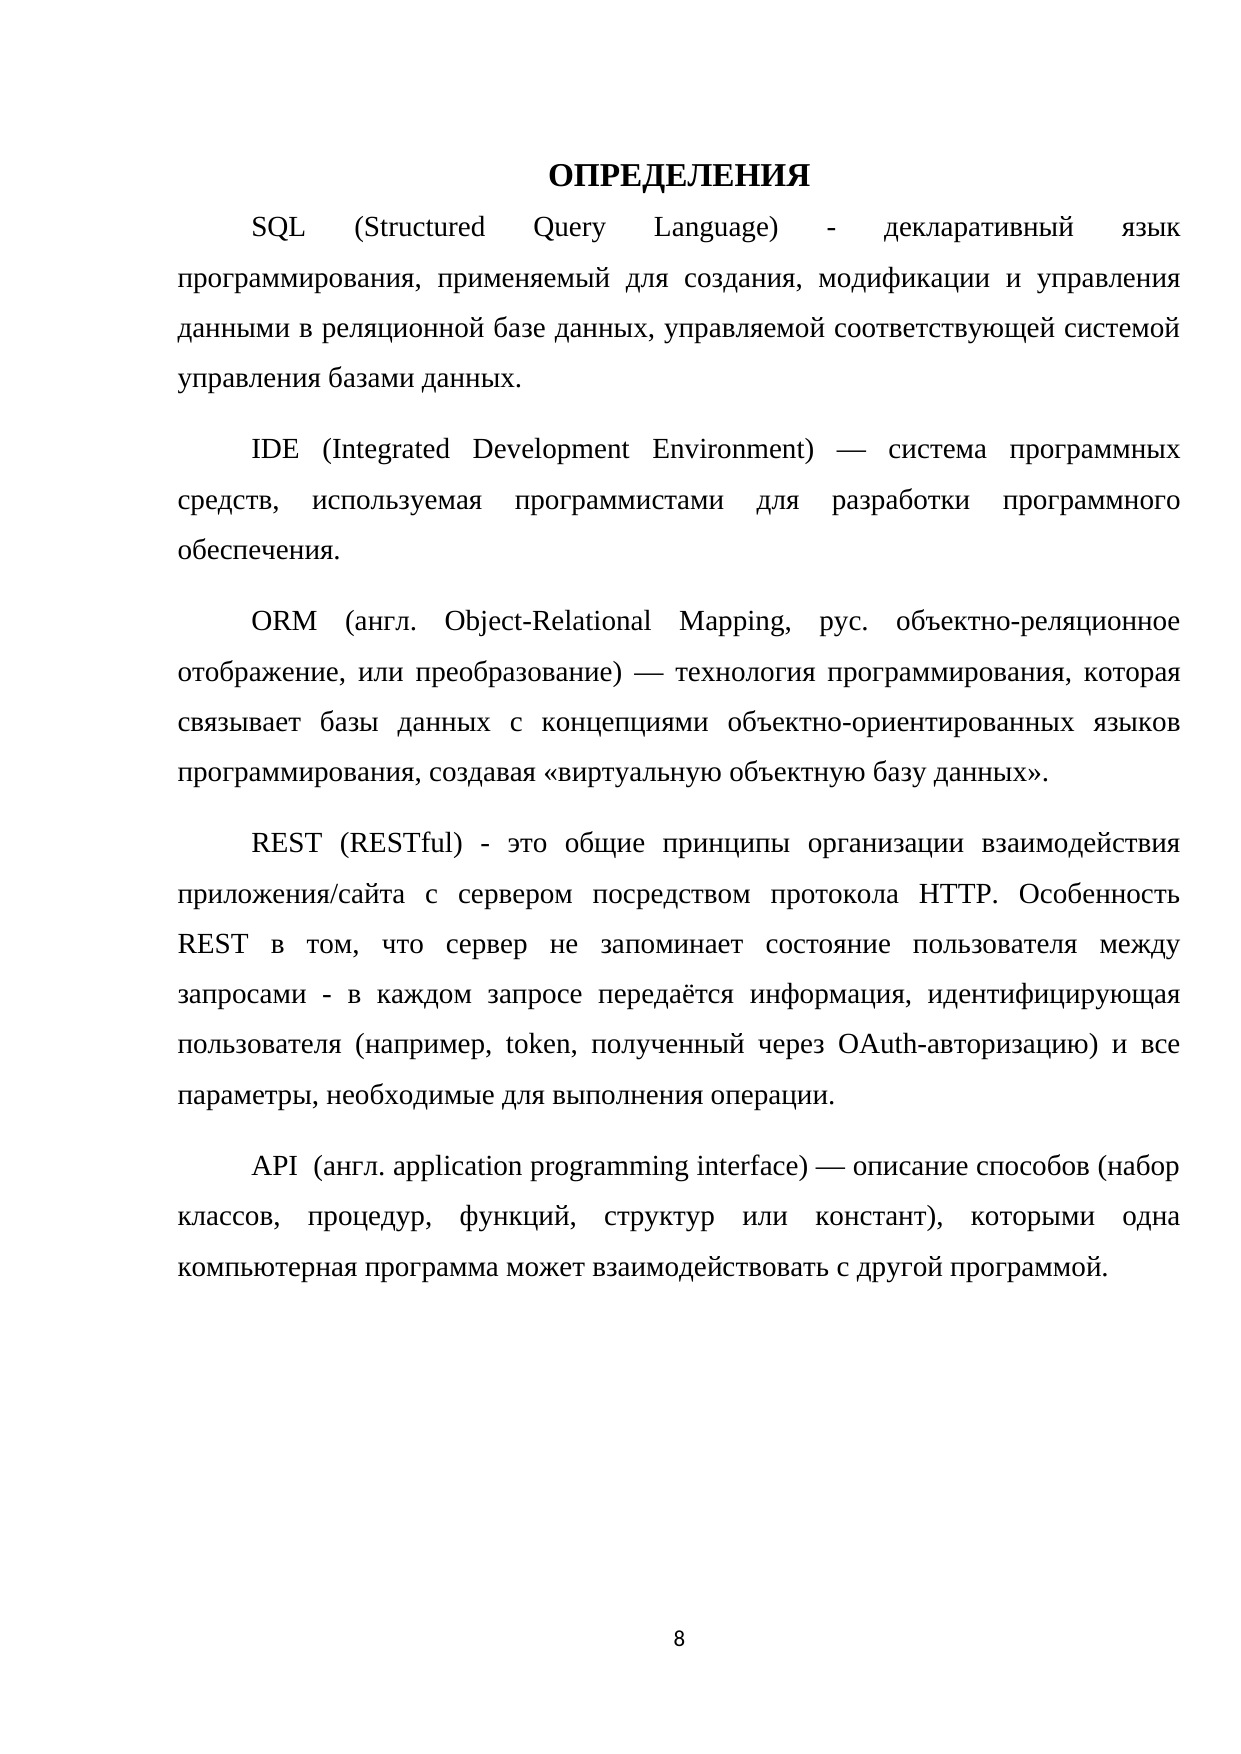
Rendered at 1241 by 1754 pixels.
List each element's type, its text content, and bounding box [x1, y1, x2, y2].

text API (англ. application programming interface) — описание способов (набор классов, процедур, функций, структур или констант), которыми одна компьютерная программа может взаимодействовать с другой программой. [177, 1148, 1181, 1282]
text REST (RESTful) - это общие принципы организации взаимодействия приложения/сайта с сервером посредством протокола HTTP. Особенность REST в том, что сервер не запоминает состояние пользователя между запросами - в каждом запросе передаётся информация, идентифицирующая пользователя (например, token, полученный через OAuth-авторизацию) и все параметры, необходимые для выполнения операции. [177, 825, 1181, 1111]
text SQL (Structured Query Language) - декларативный язык программирования, применяемый для создания, модификации и управления данными в реляционной базе данных, управляемой соответствующей системой управления базами данных. [177, 209, 1181, 394]
text IDE (Integrated Development Environment) — система программных средств, используемая программистами для разработки программного обеспечения. [177, 432, 1181, 566]
subtitle ОПРЕДЕЛЕНИЯ [177, 156, 1181, 194]
text ORM (англ. Object-Relational Mapping, рус. объектно-реляционное отображение, или преобразование) — технология программирования, которая связывает базы данных с концепциями объектно-ориентированных языков программирования, создавая «виртуальную объектную базу данных». [177, 603, 1181, 788]
